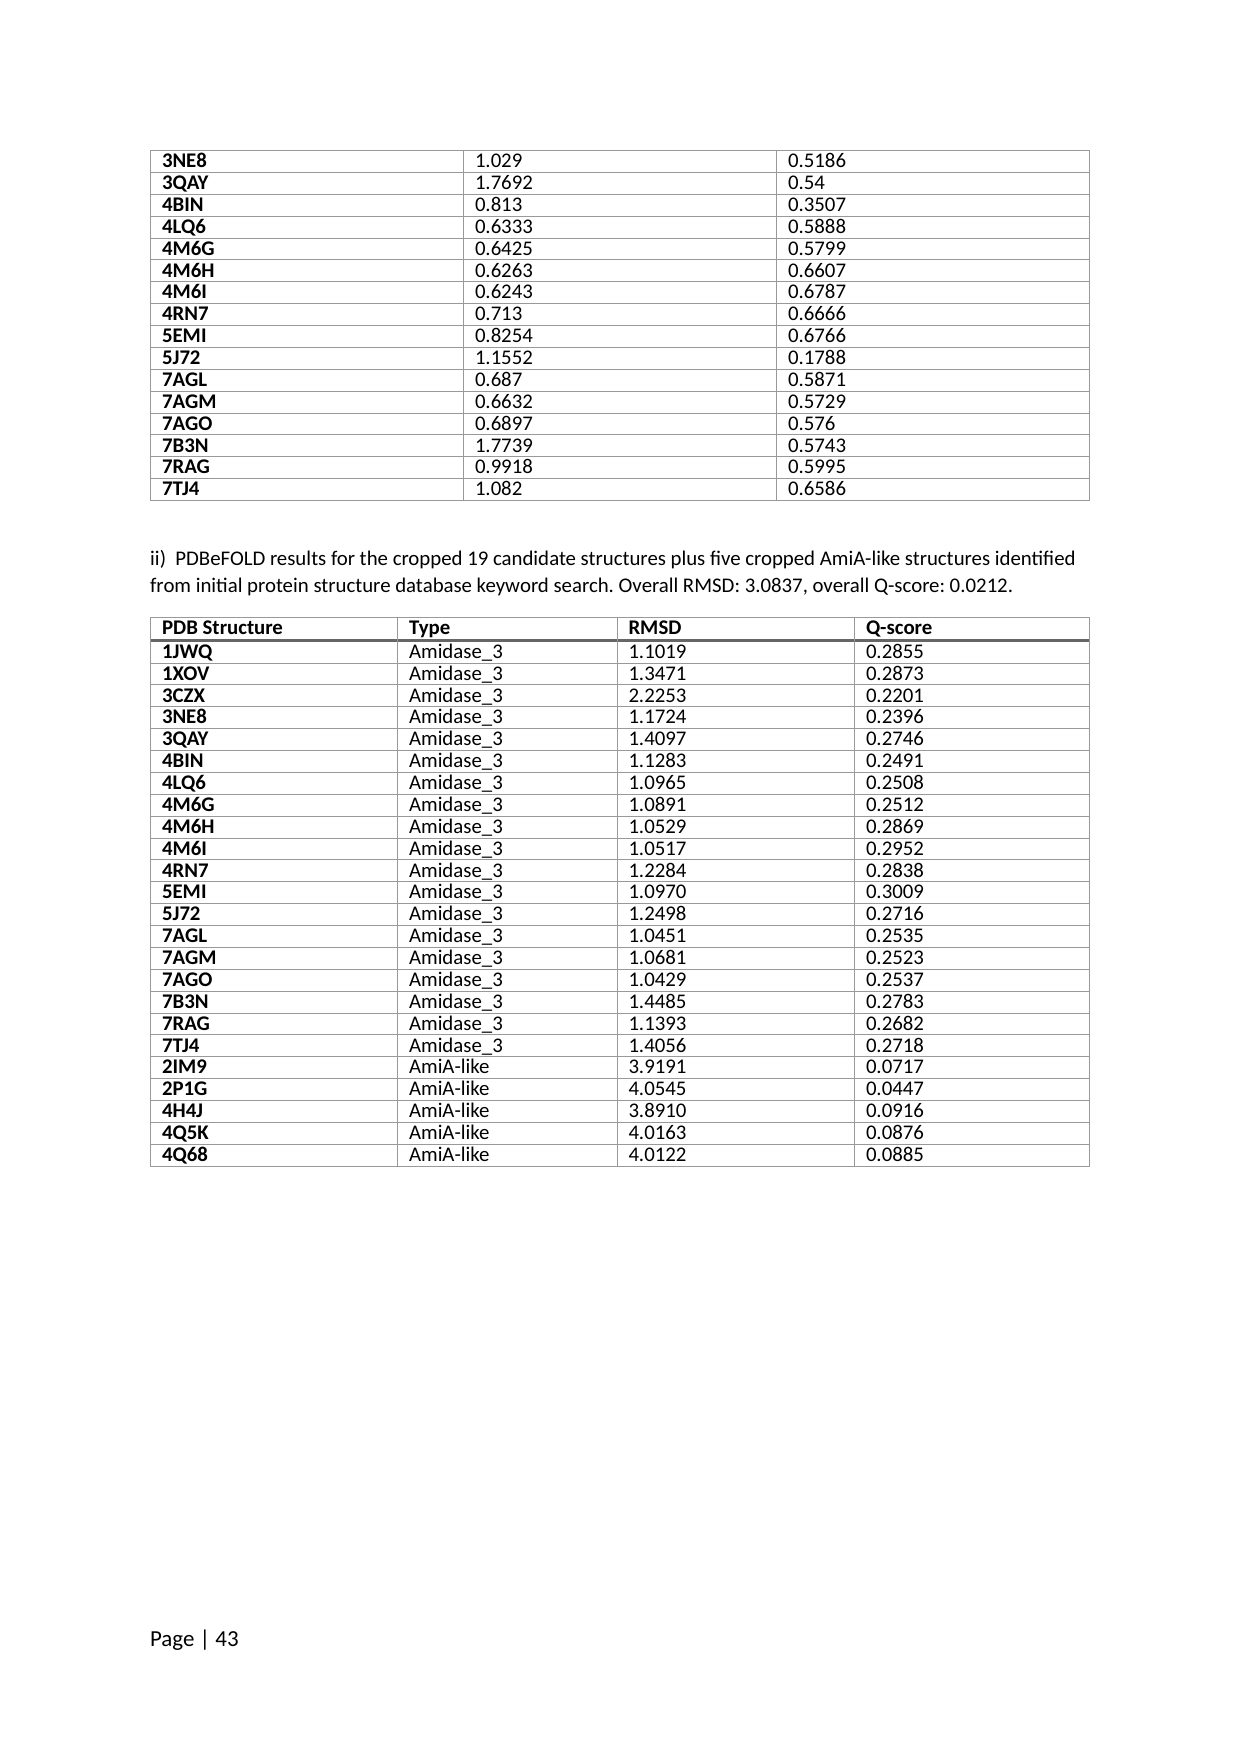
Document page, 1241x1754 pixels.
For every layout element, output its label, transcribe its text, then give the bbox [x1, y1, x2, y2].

table_cell Amidase_3 [398, 948, 617, 969]
table_cell 0.2855 [855, 642, 1089, 662]
table_cell 3QAY [151, 173, 463, 194]
table_cell 3.9191 [618, 1057, 854, 1078]
table_cell 3NE8 [151, 707, 397, 728]
table_cell 1.0429 [618, 970, 854, 991]
table_cell 0.6666 [777, 304, 1089, 325]
table_cell 1.1393 [618, 1014, 854, 1034]
table_cell 0.2201 [855, 685, 1089, 706]
table_cell 0.2682 [855, 1014, 1089, 1034]
table_cell 4Q68 [151, 1145, 397, 1166]
table_cell 7RAG [151, 457, 463, 478]
table_header RMSD [618, 618, 854, 638]
table_cell 4RN7 [151, 860, 397, 881]
table_cell 4H4J [151, 1101, 397, 1122]
table_cell 0.2952 [855, 839, 1089, 859]
table_cell Amidase_3 [398, 992, 617, 1012]
table_header Q-score [855, 618, 1089, 638]
table_cell Amidase_3 [398, 751, 617, 772]
table_cell 0.2716 [855, 904, 1089, 925]
text ii) PDBeFOLD results for the cropped 19 candidate structures plus five cropped AmiA-like structures identified from initial protein structure database keyword search. Overall RMSD: 3.0837, overall Q-score: 0.0212. [150, 545, 1090, 598]
table_cell 5J72 [151, 348, 463, 369]
table_cell 4LQ6 [151, 217, 463, 237]
table_cell 5EMI [151, 882, 397, 903]
table_cell 4LQ6 [151, 773, 397, 794]
table_cell 7RAG [151, 1014, 397, 1034]
table_cell 7AGL [151, 370, 463, 391]
table_cell 0.2396 [855, 707, 1089, 728]
table_cell AmiA-like [398, 1123, 617, 1144]
table_cell 7TJ4 [151, 1035, 397, 1056]
table_cell 1.2284 [618, 860, 854, 881]
table_cell 1.1552 [464, 348, 776, 369]
table_cell 1.0970 [618, 882, 854, 903]
table_cell 0.6263 [464, 260, 776, 281]
table_cell 0.2838 [855, 860, 1089, 881]
table_cell 0.713 [464, 304, 776, 325]
table_cell 4M6I [151, 839, 397, 859]
table_cell 0.2873 [855, 664, 1089, 684]
table_cell 0.6607 [777, 260, 1089, 281]
table_cell 0.6787 [777, 282, 1089, 303]
table_cell Amidase_3 [398, 882, 617, 903]
table_cell 1.1283 [618, 751, 854, 772]
table_cell Amidase_3 [398, 664, 617, 684]
table_cell 4M6I [151, 282, 463, 303]
table_cell 4.0545 [618, 1079, 854, 1100]
table_cell 1.0891 [618, 795, 854, 816]
table_cell 4M6G [151, 795, 397, 816]
table_cell 1.2498 [618, 904, 854, 925]
table_cell 0.6897 [464, 414, 776, 434]
table_cell 7AGM [151, 392, 463, 412]
table_cell 7AGM [151, 948, 397, 969]
table_cell 7B3N [151, 992, 397, 1012]
table_cell 7AGL [151, 926, 397, 947]
table_cell 0.3507 [777, 195, 1089, 216]
table_cell Amidase_3 [398, 926, 617, 947]
table_cell Amidase_3 [398, 1035, 617, 1056]
table_cell 0.5743 [777, 435, 1089, 456]
table_cell 0.813 [464, 195, 776, 216]
table_cell 4RN7 [151, 304, 463, 325]
table_cell 3QAY [151, 729, 397, 750]
table_cell 2P1G [151, 1079, 397, 1100]
table_cell 1.4097 [618, 729, 854, 750]
table_cell 3.8910 [618, 1101, 854, 1122]
table_cell 1.029 [464, 151, 776, 172]
table_cell 0.576 [777, 414, 1089, 434]
table_cell 4.0163 [618, 1123, 854, 1144]
table_cell 0.3009 [855, 882, 1089, 903]
table_cell 4BIN [151, 751, 397, 772]
table_cell 0.2523 [855, 948, 1089, 969]
table_cell 1JWQ [151, 642, 397, 662]
table_cell 1.4056 [618, 1035, 854, 1056]
table_cell 0.2491 [855, 751, 1089, 772]
table_cell 4M6H [151, 817, 397, 837]
table_cell 0.5729 [777, 392, 1089, 412]
table_cell AmiA-like [398, 1079, 617, 1100]
table_cell Amidase_3 [398, 839, 617, 859]
table_cell 1.3471 [618, 664, 854, 684]
table_cell Amidase_3 [398, 817, 617, 837]
table_cell 0.5995 [777, 457, 1089, 478]
table_cell 3NE8 [151, 151, 463, 172]
table_cell 2.2253 [618, 685, 854, 706]
table_cell 1XOV [151, 664, 397, 684]
table_cell 0.2869 [855, 817, 1089, 837]
table_cell 0.6632 [464, 392, 776, 412]
table_cell 0.2535 [855, 926, 1089, 947]
table_cell 4Q5K [151, 1123, 397, 1144]
table_cell 1.1724 [618, 707, 854, 728]
table_cell 1.0965 [618, 773, 854, 794]
table_cell 1.082 [464, 479, 776, 500]
table_cell 4.0122 [618, 1145, 854, 1166]
table_cell 0.6243 [464, 282, 776, 303]
table_cell Amidase_3 [398, 685, 617, 706]
table_cell 0.6333 [464, 217, 776, 237]
table_cell 7B3N [151, 435, 463, 456]
table_cell 1.0529 [618, 817, 854, 837]
table_cell Amidase_3 [398, 729, 617, 750]
table_cell 0.0447 [855, 1079, 1089, 1100]
table_cell 4BIN [151, 195, 463, 216]
table_cell 0.5871 [777, 370, 1089, 391]
table_cell Amidase_3 [398, 795, 617, 816]
table_cell 0.0916 [855, 1101, 1089, 1122]
table_cell 0.5799 [777, 239, 1089, 259]
table_cell 0.687 [464, 370, 776, 391]
table_cell Amidase_3 [398, 642, 617, 662]
table_header PDB Structure [151, 618, 397, 638]
table_cell Amidase_3 [398, 1014, 617, 1034]
table_cell AmiA-like [398, 1057, 617, 1078]
table_cell 4M6G [151, 239, 463, 259]
table_cell Amidase_3 [398, 707, 617, 728]
table_cell 0.1788 [777, 348, 1089, 369]
table_cell 0.6766 [777, 326, 1089, 347]
table_header Type [398, 618, 617, 638]
table_cell 1.7739 [464, 435, 776, 456]
table_cell 0.0717 [855, 1057, 1089, 1078]
table_cell 5EMI [151, 326, 463, 347]
table_cell 4M6H [151, 260, 463, 281]
table_cell 0.0885 [855, 1145, 1089, 1166]
table_cell AmiA-like [398, 1101, 617, 1122]
table_cell 1.7692 [464, 173, 776, 194]
table_cell 3CZX [151, 685, 397, 706]
table_cell 1.4485 [618, 992, 854, 1012]
table_cell 0.6586 [777, 479, 1089, 500]
table_cell 0.2512 [855, 795, 1089, 816]
table_cell 7TJ4 [151, 479, 463, 500]
table_cell 0.54 [777, 173, 1089, 194]
table_cell Amidase_3 [398, 773, 617, 794]
table_cell 1.0451 [618, 926, 854, 947]
table_cell 0.2718 [855, 1035, 1089, 1056]
table_cell 0.2783 [855, 992, 1089, 1012]
table_cell AmiA-like [398, 1145, 617, 1166]
table_cell 0.2746 [855, 729, 1089, 750]
table_cell 7AGO [151, 970, 397, 991]
table_cell Amidase_3 [398, 860, 617, 881]
table_cell 2IM9 [151, 1057, 397, 1078]
table_cell 0.6425 [464, 239, 776, 259]
table_cell 7AGO [151, 414, 463, 434]
table_cell 0.2537 [855, 970, 1089, 991]
table_cell Amidase_3 [398, 904, 617, 925]
table_cell 0.9918 [464, 457, 776, 478]
table_cell 0.5888 [777, 217, 1089, 237]
table_cell 0.2508 [855, 773, 1089, 794]
table_cell 0.0876 [855, 1123, 1089, 1144]
table_cell 1.0681 [618, 948, 854, 969]
table_cell 0.8254 [464, 326, 776, 347]
table_cell 1.1019 [618, 642, 854, 662]
table_cell 5J72 [151, 904, 397, 925]
table_cell 0.5186 [777, 151, 1089, 172]
table_cell Amidase_3 [398, 970, 617, 991]
table_cell 1.0517 [618, 839, 854, 859]
